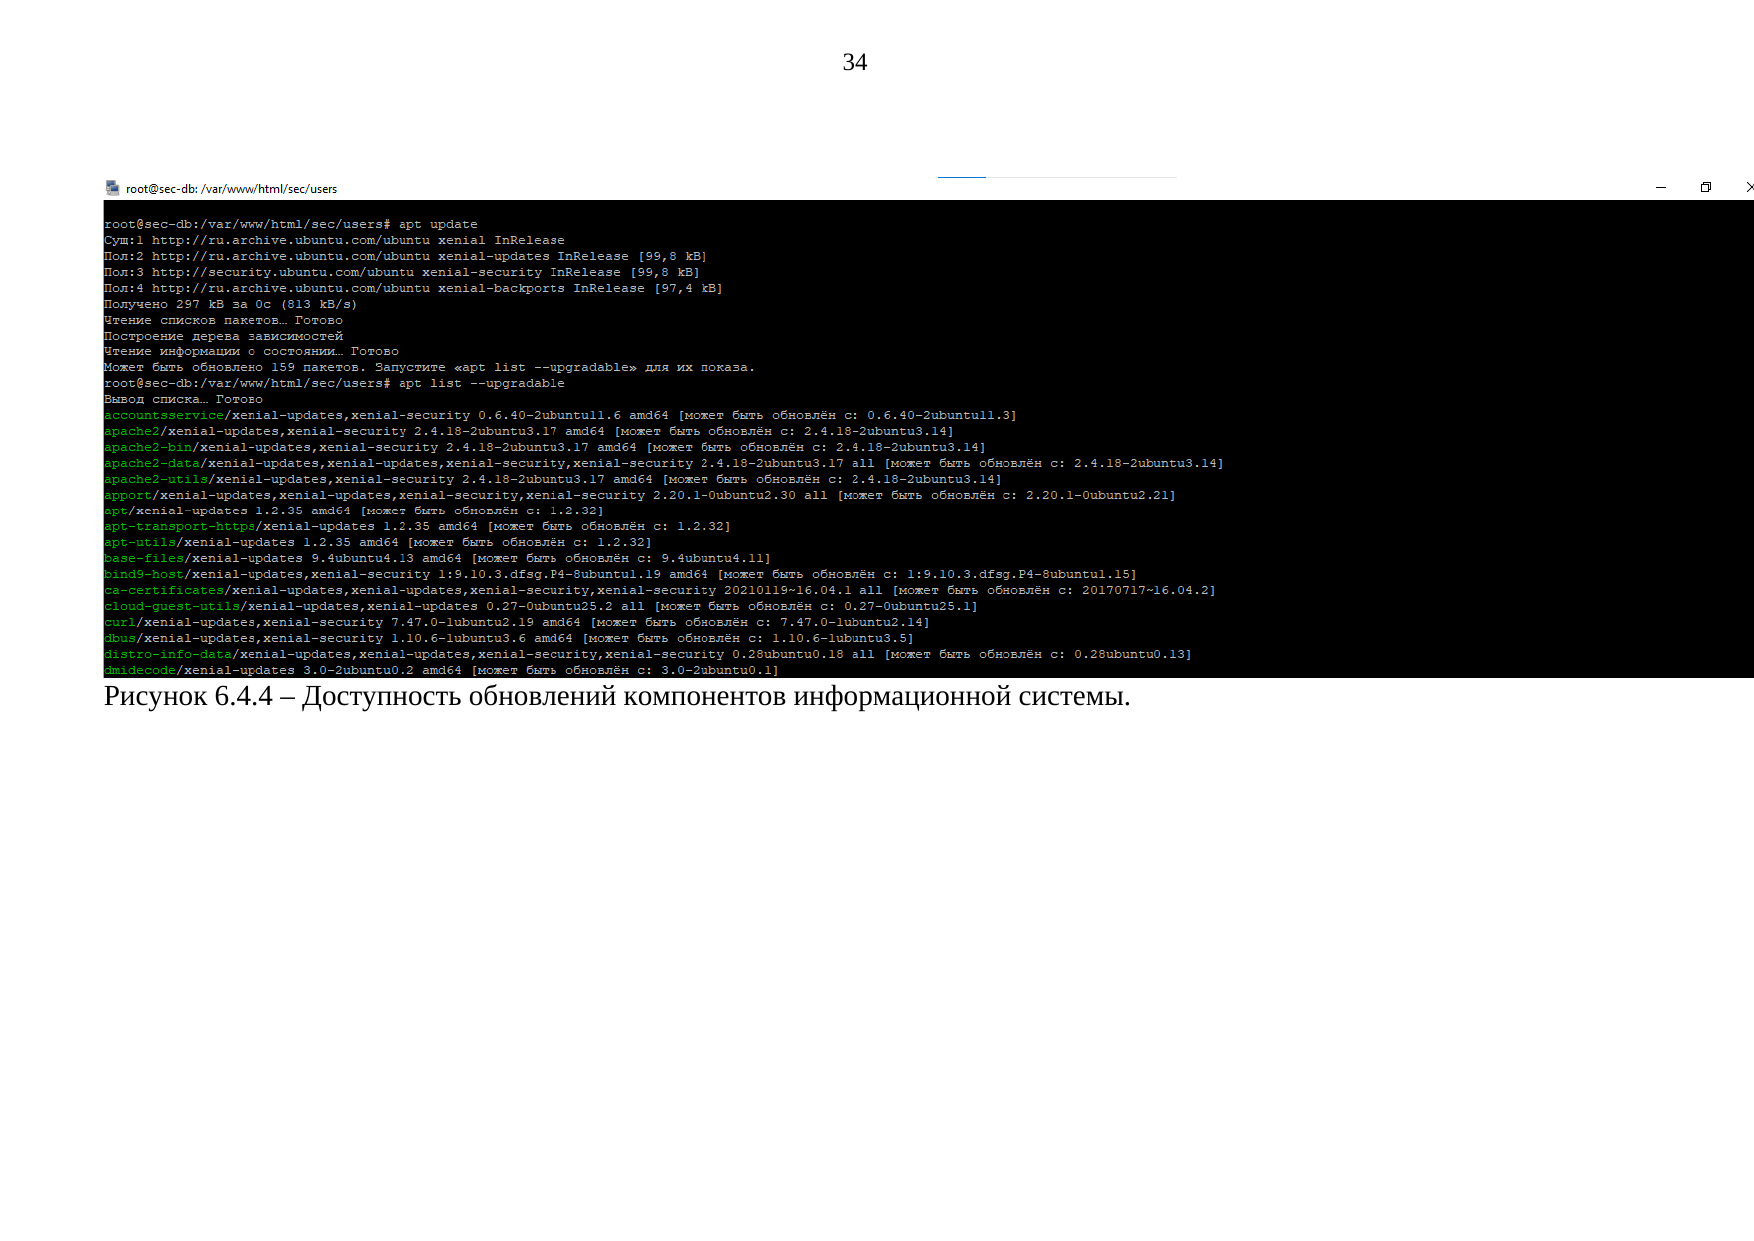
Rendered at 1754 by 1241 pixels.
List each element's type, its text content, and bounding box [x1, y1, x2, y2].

picture [103, 177, 1754, 678]
text Рисунок 6.4.4 – Доступность обновлений компонентов информационной системы. [29, 678, 1680, 711]
